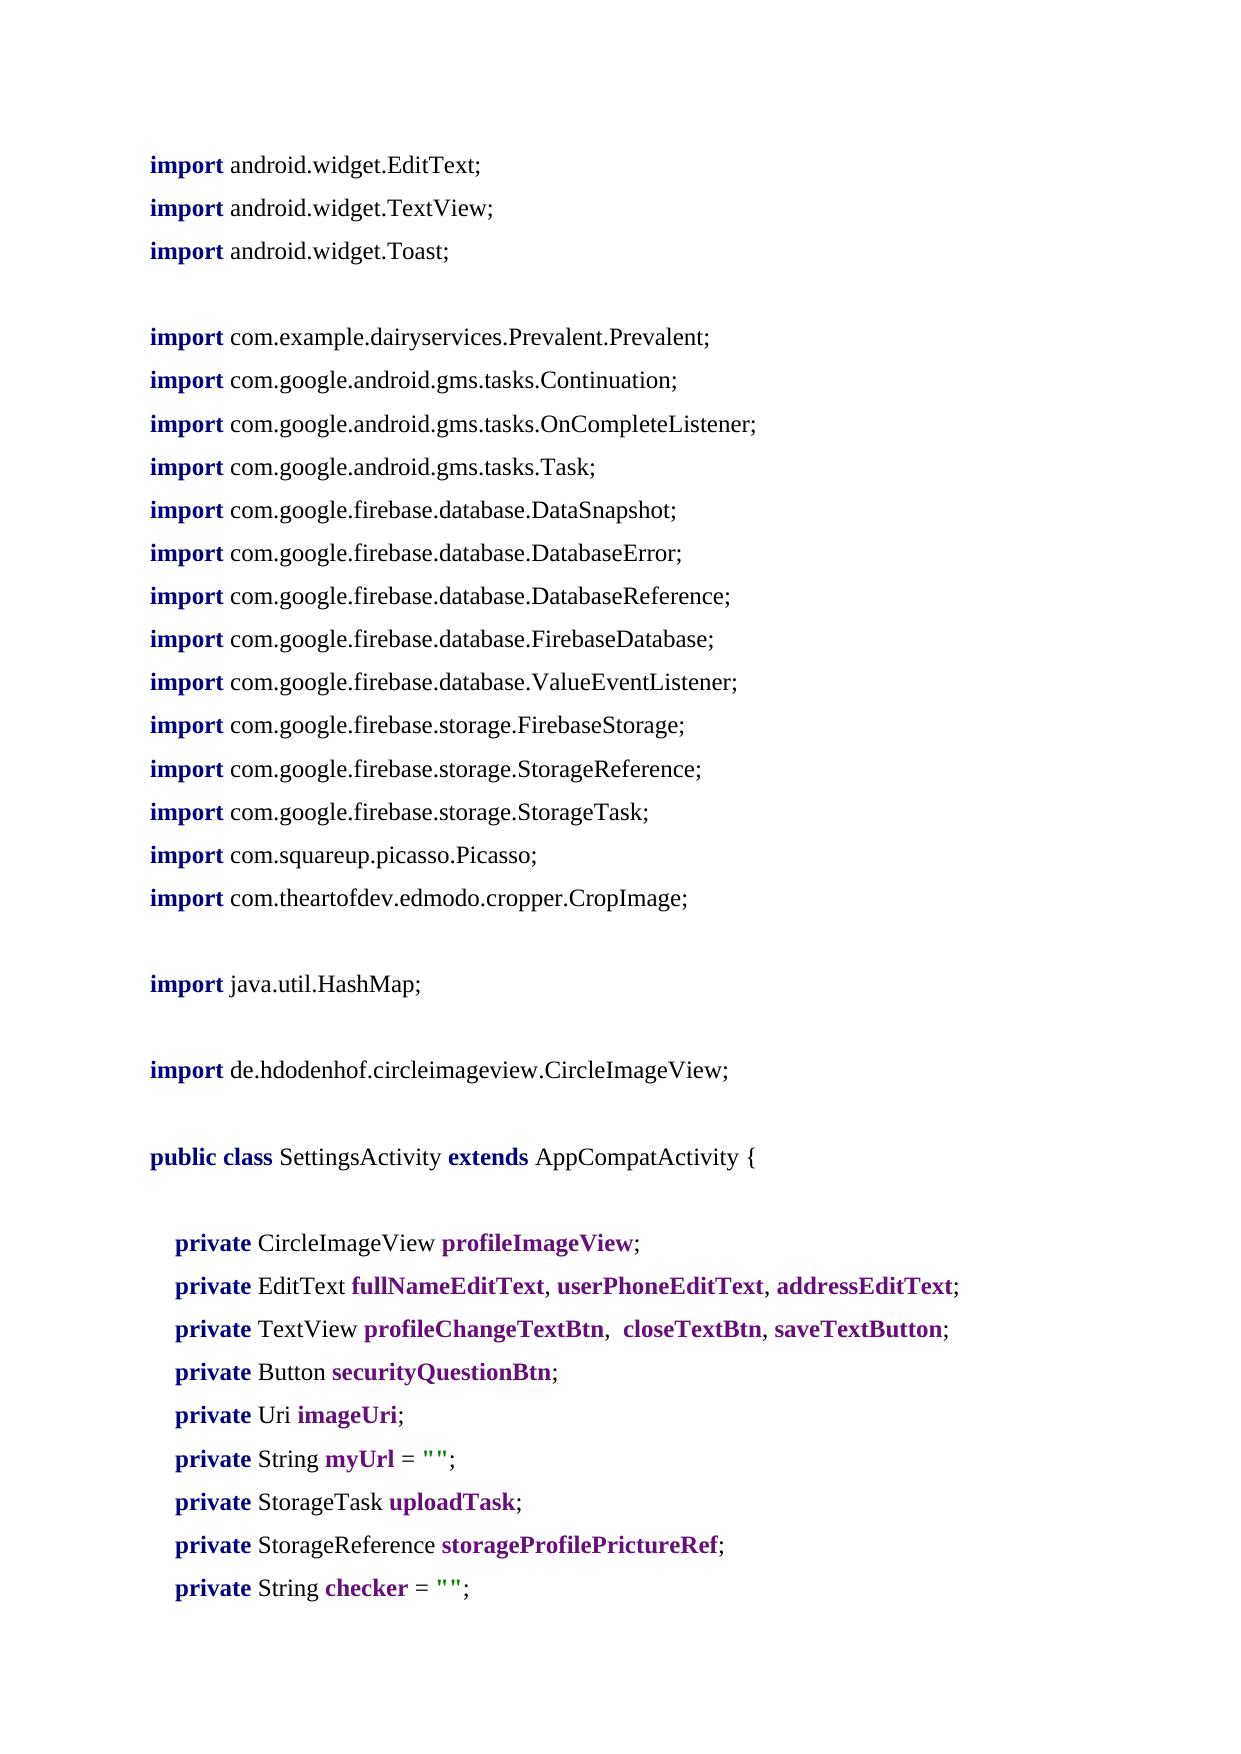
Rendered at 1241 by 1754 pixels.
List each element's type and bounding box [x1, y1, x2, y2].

text [150, 150, 1090, 1602]
